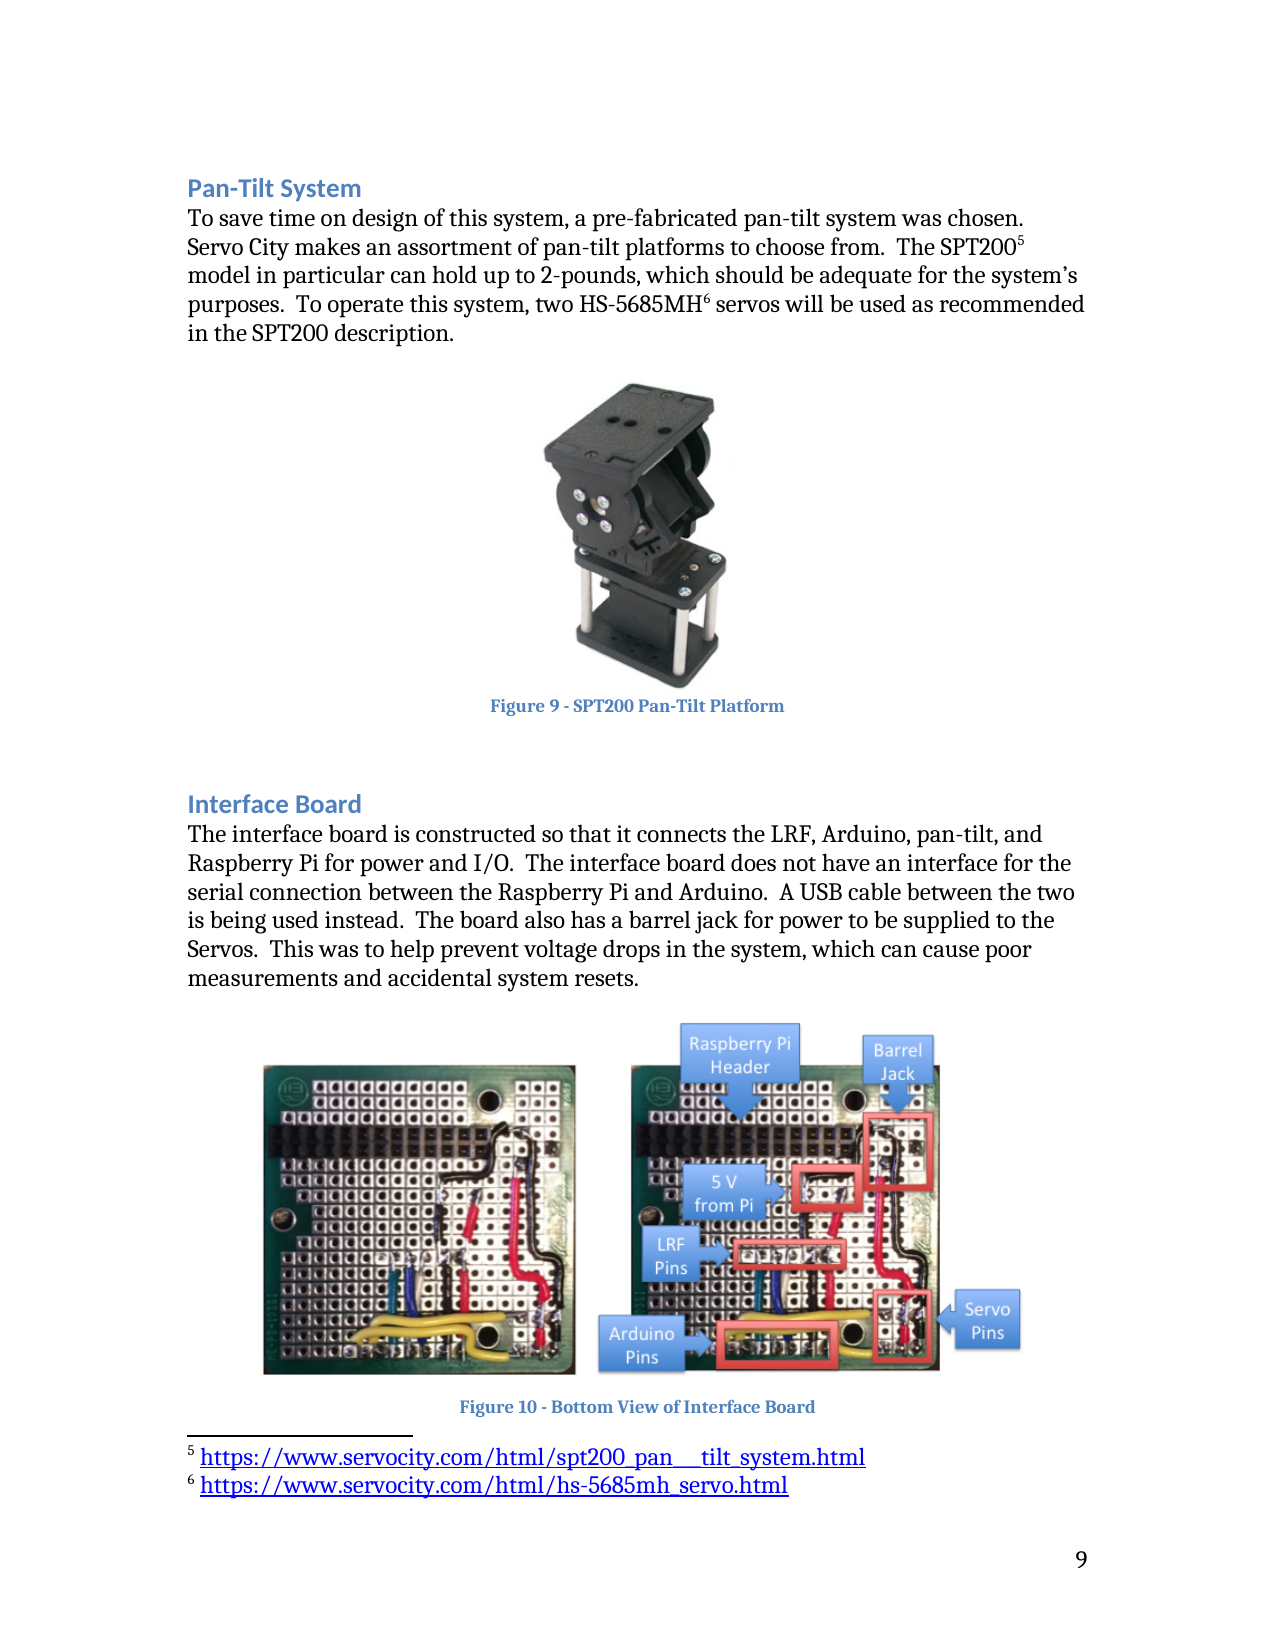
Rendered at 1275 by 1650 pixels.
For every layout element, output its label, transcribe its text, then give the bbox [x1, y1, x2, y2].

picture [538, 376, 737, 696]
text To save time on design of this system, a pre-fabricated pan-tilt system was chosen. Servo City makes an assortment of pan-tilt platforms to choose from. The SPT200 model in particular can hold up to 2-pounds, which should be adequate for the system’s purposes. To operate this system, two HS-5685MH servos will be used as recommended in the SPT200 description. [187, 204, 1087, 348]
subtitle Pan-Tilt System [187, 171, 1087, 204]
text The interface board is constructed so that it connects the LRF, Arduino, pan-tilt, and Raspberry Pi for power and I/O. The interface board does not have an interface for the serial connection between the Raspberry Pi and Arduino. A USB cable between the two is being used instead. The board also has a barrel jack for power to be supplied to the Servos. This was to help prevent voltage drops in the system, which can cause poor measurements and accidental system resets. [187, 820, 1087, 993]
picture [248, 1013, 1027, 1397]
subtitle Interface Board [187, 787, 1087, 820]
